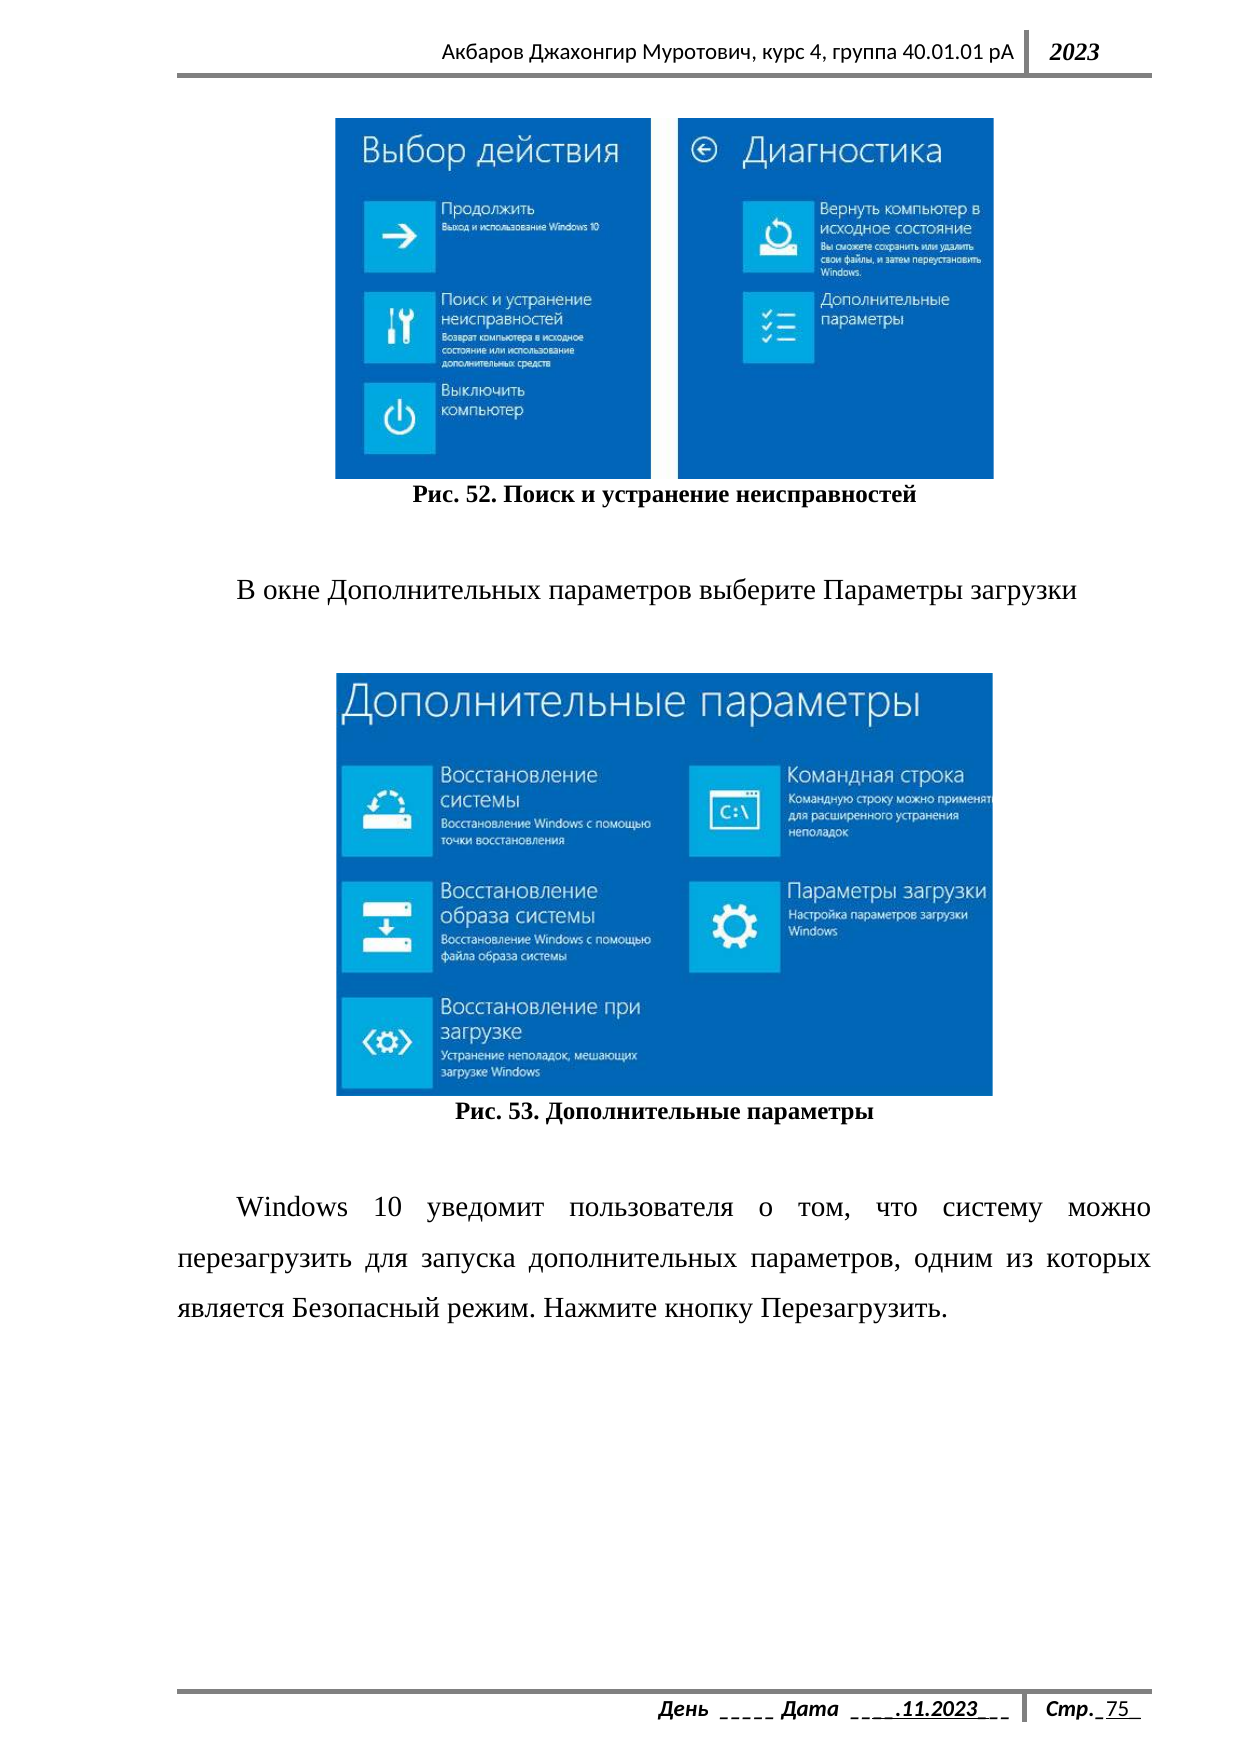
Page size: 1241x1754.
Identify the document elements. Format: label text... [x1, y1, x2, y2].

picture [336, 673, 993, 1096]
text Рис. 52. Поиск и устранение неисправностей [177, 479, 1152, 508]
text В окне Дополнительных параметров выберите Параметры загрузки [177, 572, 1152, 606]
picture [335, 118, 994, 479]
text Рис. 53. Дополнительные параметры [177, 1096, 1152, 1125]
text Windows 10 уведомит пользователя о том, что систему можно перезагрузить для запуска дополнительных параметров, одним из которых является Безопасный режим. Нажмите кнопку Перезагрузить. [177, 1189, 1152, 1323]
